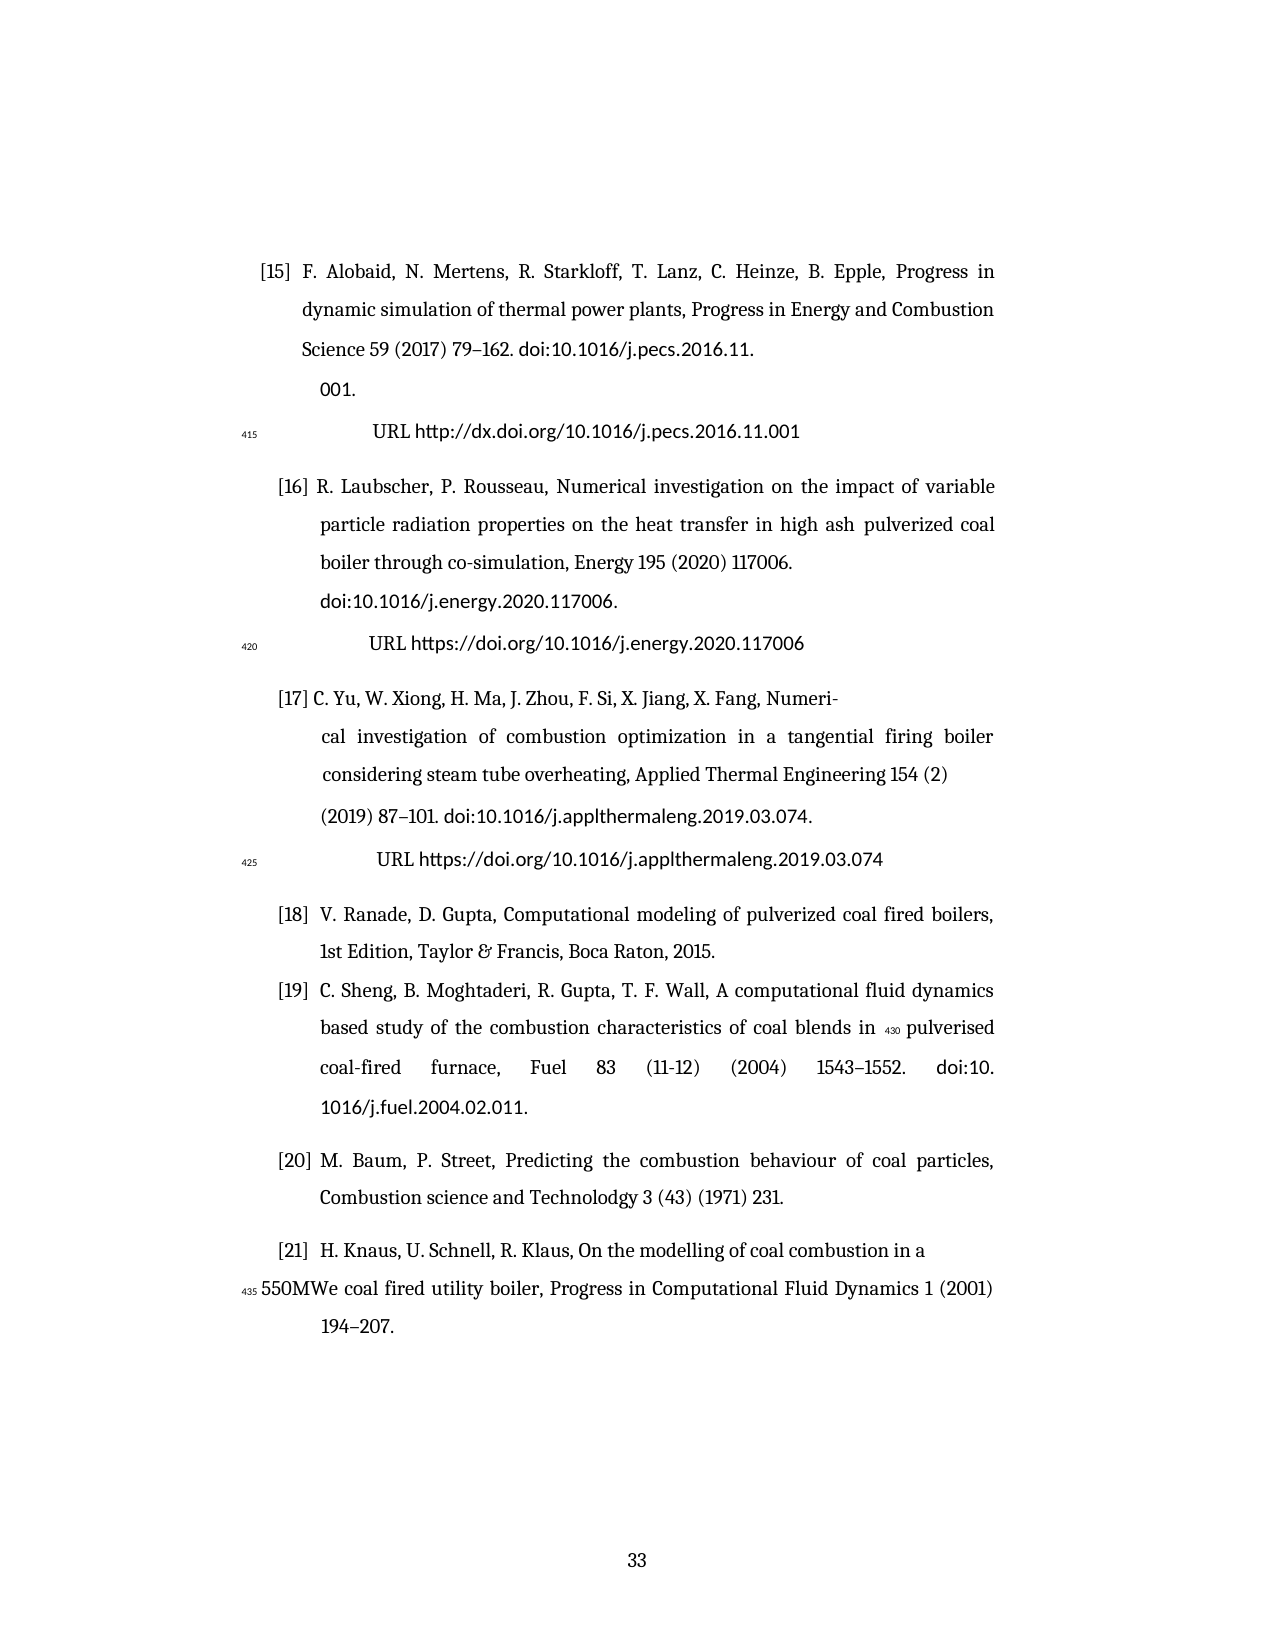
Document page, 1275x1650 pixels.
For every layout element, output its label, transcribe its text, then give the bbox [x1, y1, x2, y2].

text cal investigation of combustion optimization in a tangential firing boiler considering steam tube overheating, Applied Thermal Engineering 154 (2) [321, 725, 995, 786]
list F. Alobaid, N. Mertens, R. Starkloff, T. Lanz, C. Heinze, B. Epple, Progress in dynamic simulation of thermal power plants, Progress in Energy and Combustion Science 59 (2017) 79–162. doi:10.1016/j.pecs.2016.11. [259, 260, 995, 361]
text (2019) 87–101. doi:10.1016/j.applthermaleng.2019.03.074. [320, 803, 995, 829]
text 435 550MWe coal fired utility boiler, Progress in Computational Fluid Dynamics 1 (2001) 194–207. [241, 1277, 995, 1338]
text [16] R. Laubscher, P. Rousseau, Numerical investigation on the impact of variable particle radiation properties on the heat transfer in high ash pulverized coal boiler through co-simulation, Energy 195 (2020) 117006. [277, 475, 995, 574]
list M. Baum, P. Street, Predicting the combustion behaviour of coal particles, Combustion science and Technolodgy 3 (43) (1971) 231. [277, 1148, 995, 1210]
list V. Ranade, D. Gupta, Computational modeling of pulverized coal fired boilers, 1st Edition, Taylor & Francis, Boca Raton, 2015. [277, 903, 995, 964]
text doi:10.1016/j.energy.2020.117006. [320, 588, 995, 614]
text 425 URL https://doi.org/10.1016/j.applthermaleng.2019.03.074 [241, 846, 995, 871]
list C. Sheng, B. Moghtaderi, R. Gupta, T. F. Wall, A computational fluid dynamics based study of the combustion characteristics of coal blends in 430 pulverised coal-fired furnace, Fuel 83 (11-12) (2004) 1543–1552. doi:10. 1016/j.fuel.2004.02.011. [277, 978, 995, 1120]
text [17] C. Yu, W. Xiong, H. Ma, J. Zhou, F. Si, X. Jiang, X. Fang, Numeri- [277, 687, 995, 711]
list H. Knaus, U. Schnell, R. Klaus, On the modelling of coal combustion in a [277, 1239, 995, 1263]
text 001. [320, 376, 995, 402]
text 415 URL http://dx.doi.org/10.1016/j.pecs.2016.11.001 [241, 418, 995, 444]
text 420 URL https://doi.org/10.1016/j.energy.2020.117006 [241, 630, 995, 656]
